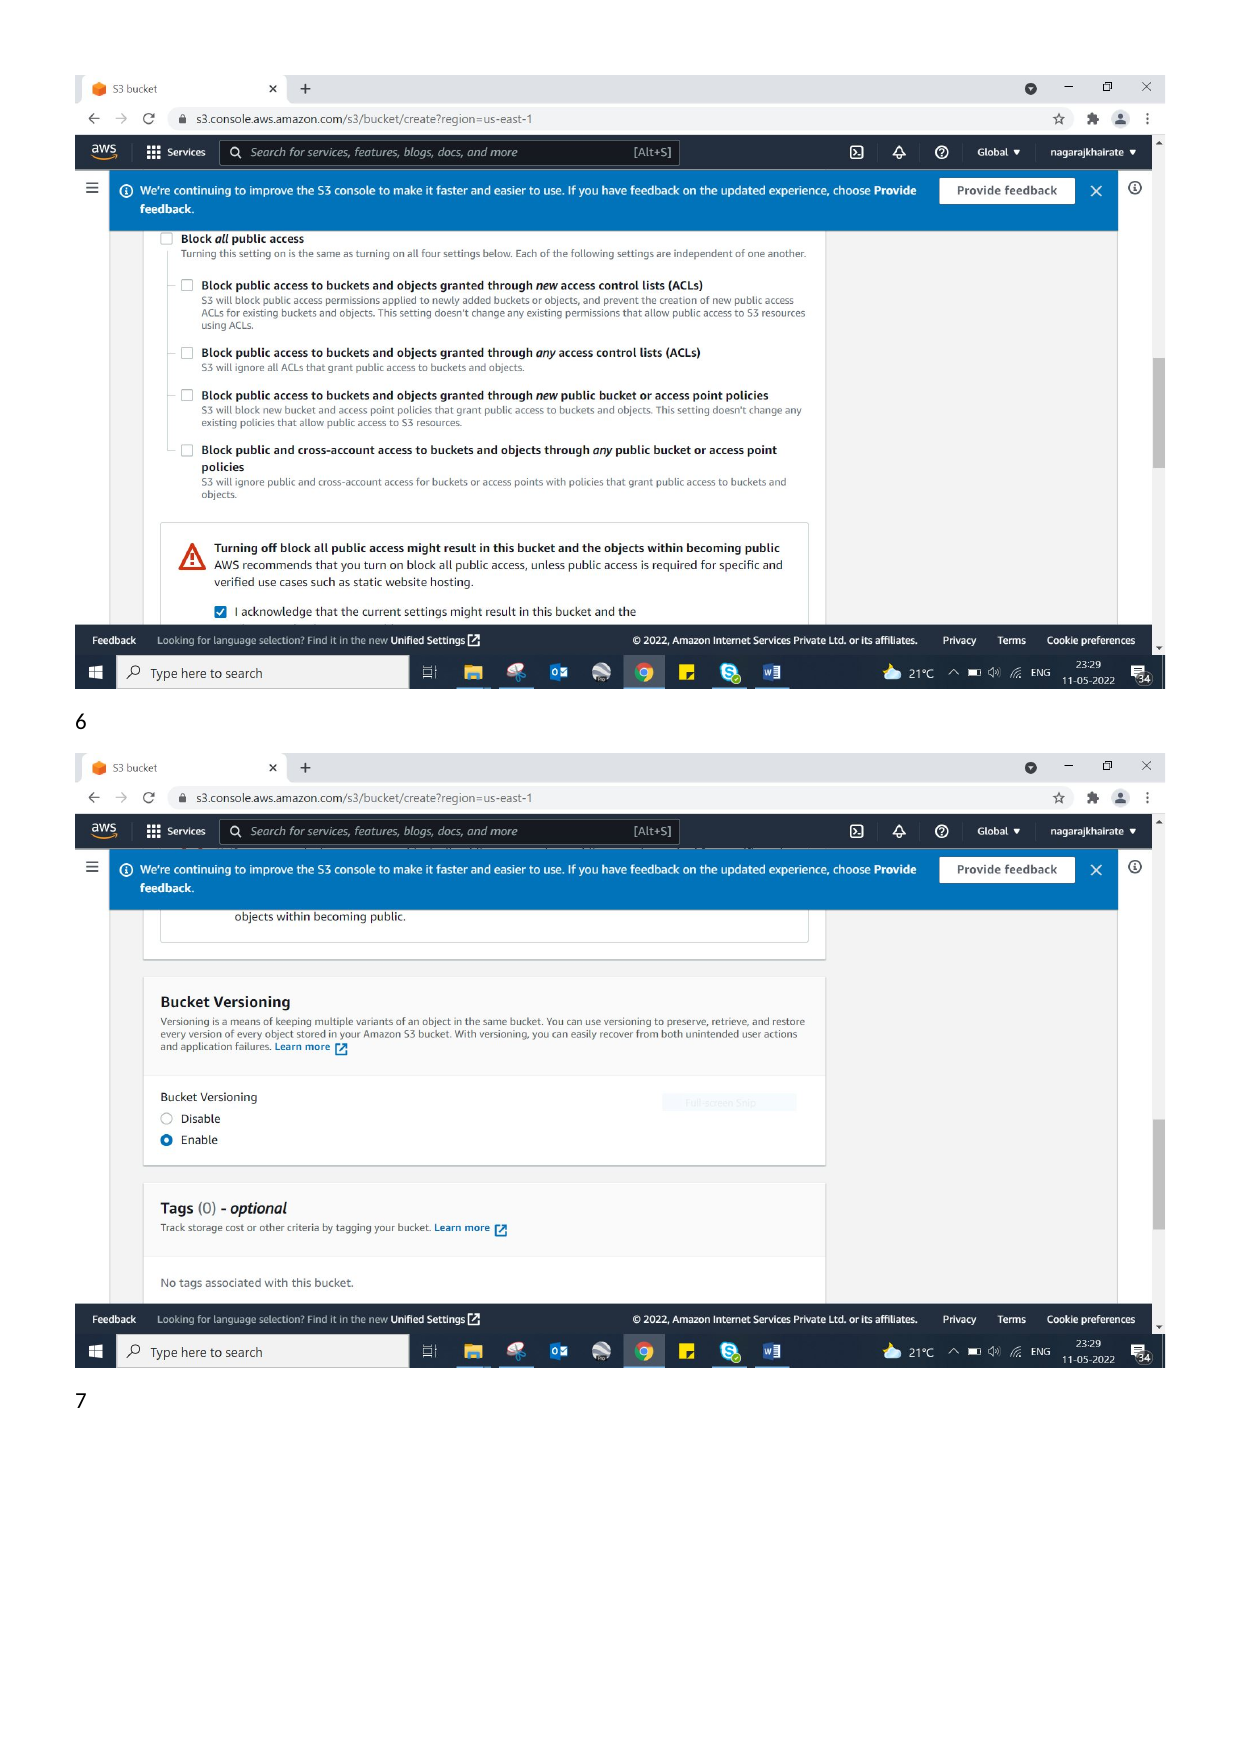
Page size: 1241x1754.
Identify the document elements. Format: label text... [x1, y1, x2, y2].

text 7 [75, 1386, 1165, 1414]
picture [75, 753, 1166, 1368]
text 6 [75, 707, 1165, 735]
picture [75, 75, 1166, 689]
